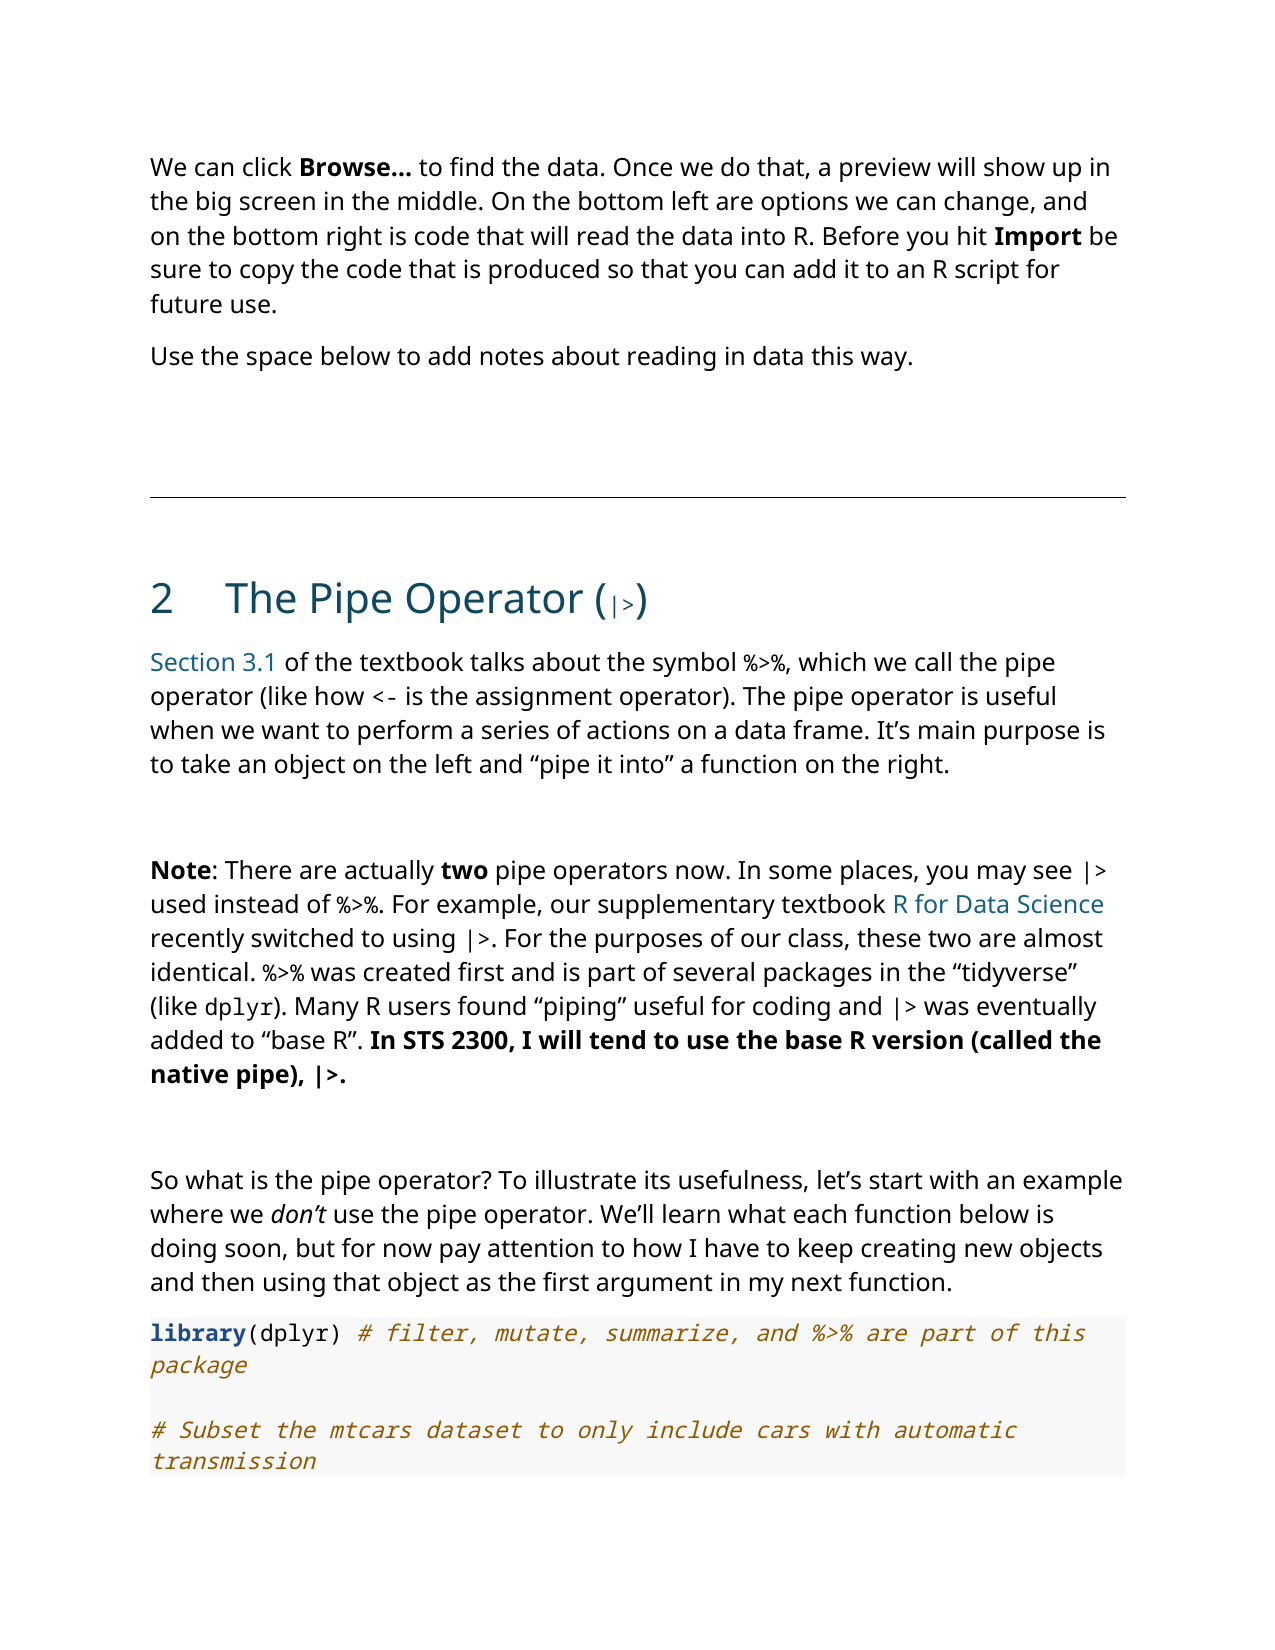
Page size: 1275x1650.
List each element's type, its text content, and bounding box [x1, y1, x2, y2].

text Use the space below to add notes about reading in data this way. [150, 339, 1125, 373]
text We can click Browse… to find the data. Once we do that, a preview will show up in the big screen in the middle. On the bottom left are options we can change, and on the bottom right is code that will read the data into R. Before you hit Import be sure to copy the code that is produced so that you can add it to an R script for future use. [150, 150, 1125, 320]
text Note: There are actually two pipe operators now. In some places, you may see |> used instead of %>%. For example, our supplementary textbook R for Data Science recently switched to using |>. For the purposes of our class, these two are almost identical. %>% was created first and is part of several packages in the “tidyverse” (like dplyr). Many R users found “piping” useful for coding and |> was eventually added to “base R”. In STS 2300, I will tend to use the base R version (called the native pipe), |>. [150, 852, 1125, 1091]
text So what is the pipe operator? To illustrate its usefulness, let’s start with an example where we don’t use the pipe operator. We’ll learn what each function below is doing soon, but for now pay attention to how I have to keep creating new objects and then using that object as the first argument in my next function. [150, 1162, 1125, 1299]
subtitle 2 The Pipe Operator (|>) [150, 569, 1125, 626]
text Section 3.1 of the textbook talks about the symbol %>%, which we call the pipe operator (like how <- is the assignment operator). The pipe operator is useful when we want to perform a series of actions on a data frame. It’s main purpose is to take an object on the left and “pipe it into” a function on the right. [150, 644, 1125, 781]
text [150, 1317, 1125, 1476]
